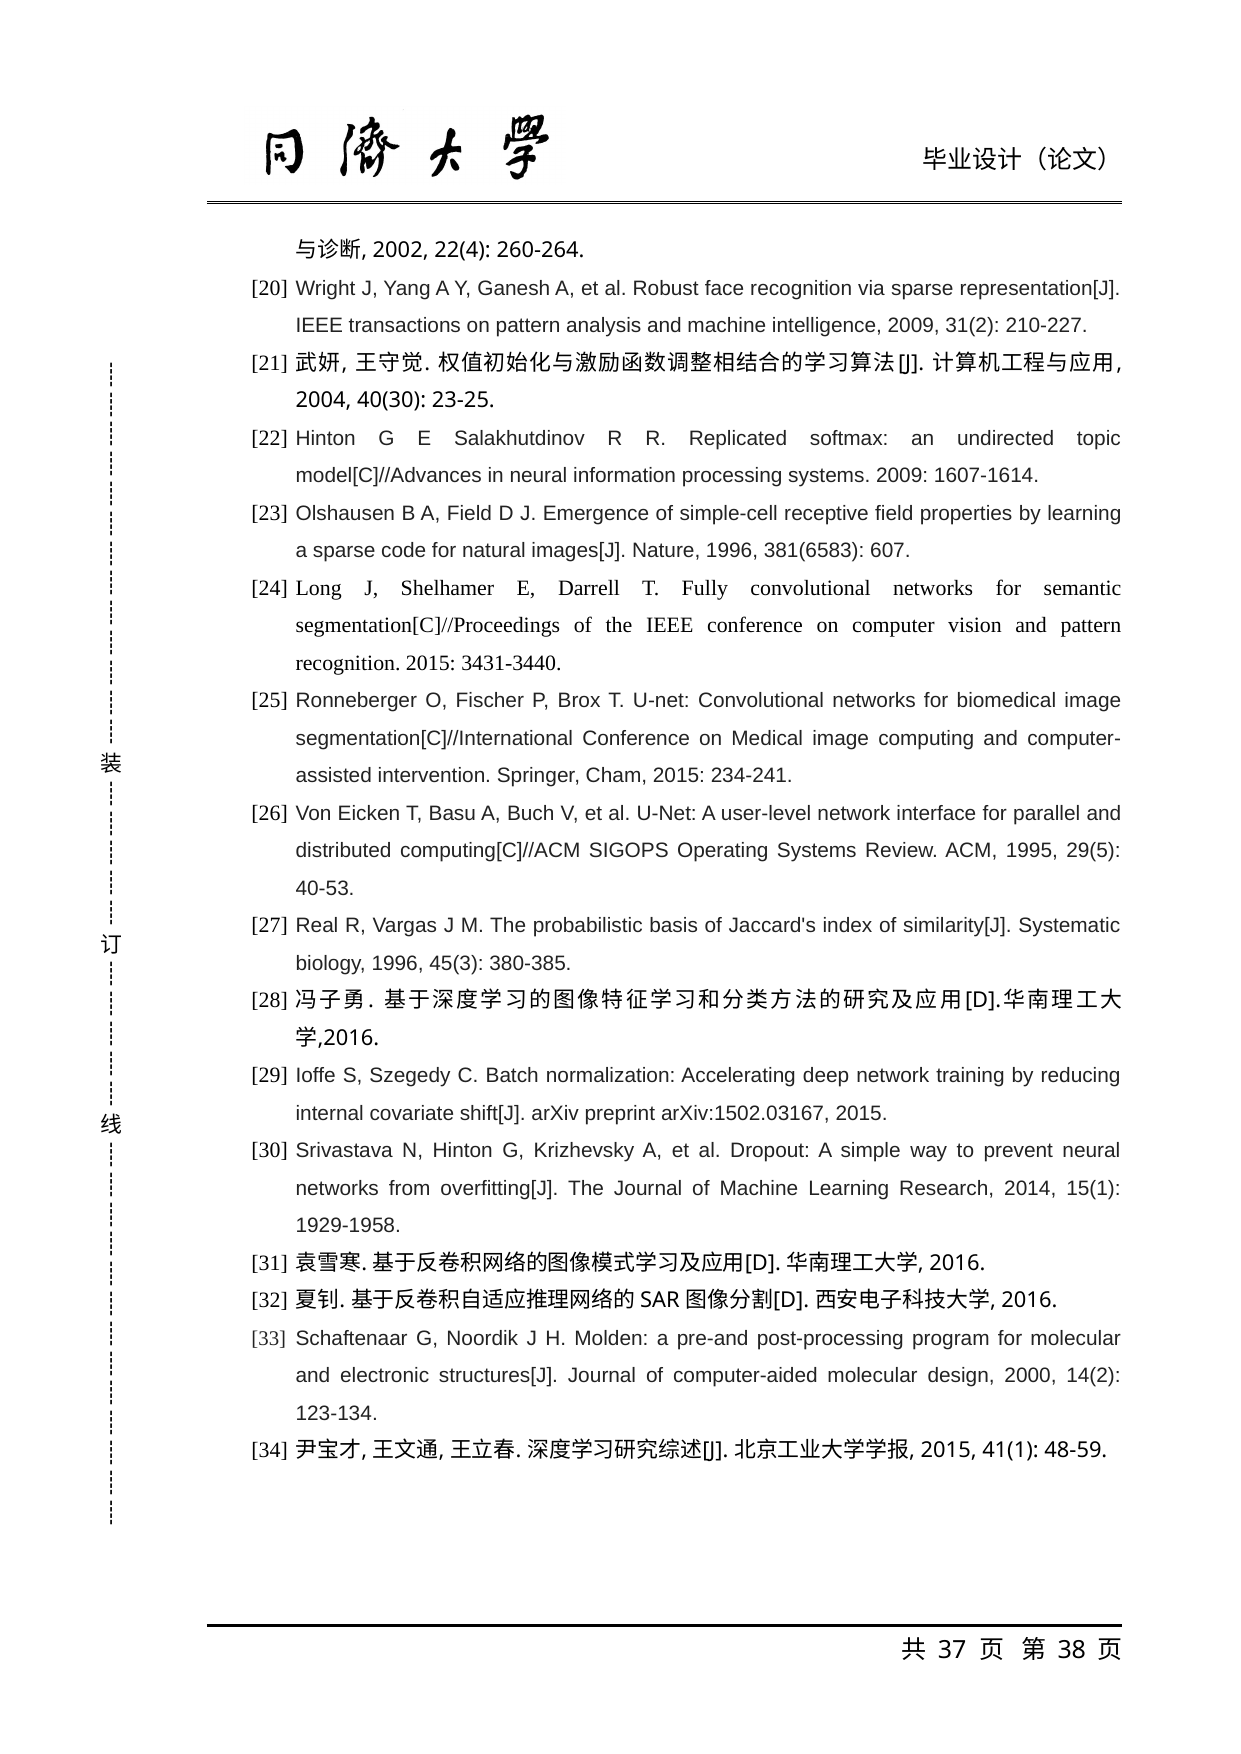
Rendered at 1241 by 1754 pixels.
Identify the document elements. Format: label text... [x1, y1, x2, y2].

list Wright J, Yang A Y, Ganesh A, et al. Robust face recognition via sparse representation[J]. IEEE transactions on pattern analysis and machine intelligence, 2009, 31(2): 210-227. [251, 265, 1122, 340]
list 夏钊. 基于反卷积自适应推理网络的 SAR 图像分割[D]. 西安电子科技大学, 2016. [251, 1278, 1122, 1315]
list Long J, Shelhamer E, Darrell T. Fully convolutional networks for semantic segmentation[C]//Proceedings of the IEEE conference on computer vision and pattern recognition. 2015: 3431-3440. [251, 565, 1122, 678]
list Schaftenaar G, Noordik J H. Molden: a pre-and post-processing program for molecular and electronic structures[J]. Journal of computer-aided molecular design, 2000, 14(2): 123-134. [251, 1315, 1122, 1428]
list Von Eicken T, Basu A, Buch V, et al. U-Net: A user-level network interface for parallel and distributed computing[C]//ACM SIGOPS Operating Systems Review. ACM, 1995, 29(5): 40-53. [251, 790, 1122, 903]
list 李俭川, 秦国军, 温熙森, 等. 神经网络学习算法的过拟合问题及解决方法[J]. 振动. 测试与诊断, 2002, 22(4): 260-264. [251, 228, 1122, 265]
list Srivastava N, Hinton G, Krizhevsky A, et al. Dropout: A simple way to prevent neural networks from overfitting[J]. The Journal of Machine Learning Research, 2014, 15(1): 1929-1958. [251, 1128, 1122, 1240]
list Hinton G E Salakhutdinov R R. Replicated softmax: an undirected topic model[C]//Advances in neural information processing systems. 2009: 1607-1614. [251, 415, 1122, 490]
list 冯子勇. 基于深度学习的图像特征学习和分类方法的研究及应用[D].华南理工大学,2016. [251, 978, 1122, 1053]
list Ioffe S, Szegedy C. Batch normalization: Accelerating deep network training by reducing internal covariate shift[J]. arXiv preprint arXiv:1502.03167, 2015. [251, 1053, 1122, 1128]
list 袁雪寒. 基于反卷积网络的图像模式学习及应用[D]. 华南理工大学, 2016. [251, 1240, 1122, 1278]
list Olshausen B A, Field D J. Emergence of simple-cell receptive field properties by learning a sparse code for natural images[J]. Nature, 1996, 381(6583): 607. [251, 490, 1122, 565]
list Real R, Vargas J M. The probabilistic basis of Jaccard's index of similarity[J]. Systematic biology, 1996, 45(3): 380-385. [251, 903, 1122, 978]
list 尹宝才, 王文通, 王立春. 深度学习研究综述[J]. 北京工业大学学报, 2015, 41(1): 48-59. [251, 1428, 1122, 1465]
list 武妍, 王守觉. 权值初始化与激励函数调整相结合的学习算法[J]. 计算机工程与应用, 2004, 40(30): 23-25. [251, 340, 1122, 415]
picture [244, 106, 567, 185]
list Ronneberger O, Fischer P, Brox T. U-net: Convolutional networks for biomedical image segmentation[C]//International Conference on Medical image computing and computer-assisted intervention. Springer, Cham, 2015: 234-241. [251, 678, 1122, 790]
